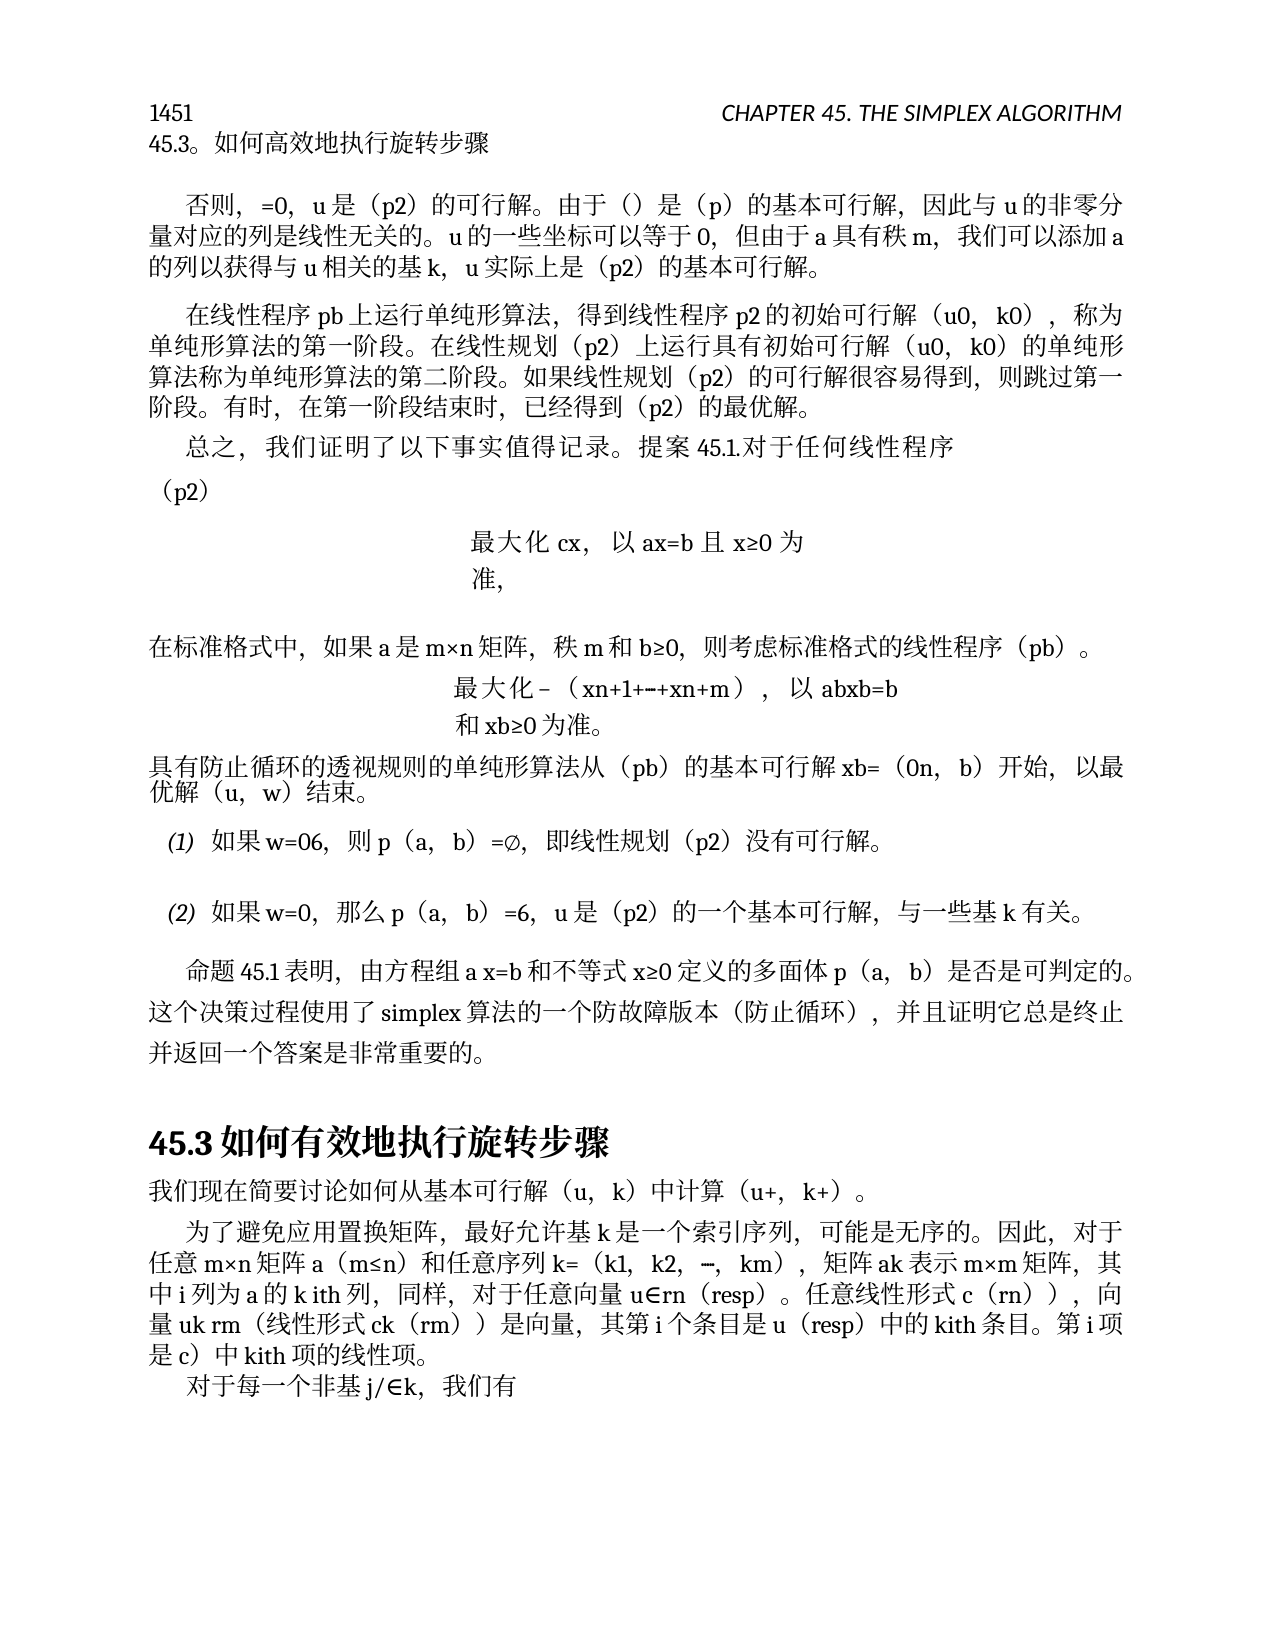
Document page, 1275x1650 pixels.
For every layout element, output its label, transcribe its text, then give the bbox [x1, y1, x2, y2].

text 最大化−（xn+1+····+xn+m），以abxb=b和xb≥0为准。 [454, 674, 898, 740]
text 为了避免应用置换矩阵，最好允许基k是一个索引序列，可能是无序的。因此，对于任意m×n矩阵a（m≤n）和任意序列k=（k1，k2，·····，km），矩阵ak表示m×m矩阵，其中i列为a的k ith列，同样，对于任意向量u∈rn（resp）。任意线性形式c（rn）），向量uk rm（线性形式ck（rm））是向量，其第i个条目是u（resp）中的kith条目。第i项是c）中kith项的线性项。 [148, 1219, 1124, 1371]
text 命题45.1表明，由方程组a x=b和不等式x≥0定义的多面体p（a，b）是否是可判定的。这个决策过程使用了simplex算法的一个防故障版本（防止循环），并且证明它总是终止并返回一个答案是非常重要的。 [148, 958, 1124, 1069]
text 45.3。如何高效地执行旋转步骤 [148, 130, 1125, 159]
subtitle 45.3如何有效地执行旋转步骤 [148, 1124, 1125, 1164]
text 具有防止循环的透视规则的单纯形算法从（pb）的基本可行解xb=（0n，b）开始，以最优解（u，w）结束。 [148, 756, 1125, 808]
text 总之，我们证明了以下事实值得记录。提案45.1.对于任何线性程序（p2） [148, 434, 954, 507]
text 否则，=0，u是（p2）的可行解。由于（）是（p）的基本可行解，因此与u的非零分量对应的列是线性无关的。u的一些坐标可以等于0，但由于a具有秩m，我们可以添加a的列以获得与u相关的基k，u实际上是（p2）的基本可行解。 [148, 192, 1124, 282]
text 最大化cx，以ax=b且x≥0为准， [470, 529, 804, 595]
text 对于每一个非基j/∈k，我们有 [187, 1373, 1124, 1402]
list 如果w=06，则p（a，b）=∅，即线性规划（p2）没有可行解。 [166, 828, 1125, 857]
text 在标准格式中，如果a是m×n矩阵，秩m和b≥0，则考虑标准格式的线性程序（pb）。 [148, 634, 1125, 663]
text 我们现在简要讨论如何从基本可行解（u，k）中计算（u+，k+）。 [148, 1177, 1124, 1206]
text 在线性程序pb上运行单纯形算法，得到线性程序p2的初始可行解（u0，k0），称为单纯形算法的第一阶段。在线性规划（p2）上运行具有初始可行解（u0，k0）的单纯形算法称为单纯形算法的第二阶段。如果线性规划（p2）的可行解很容易得到，则跳过第一阶段。有时，在第一阶段结束时，已经得到（p2）的最优解。 [148, 302, 1124, 423]
list 如果w=0，那么p（a，b）=6，u是（p2）的一个基本可行解，与一些基k有关。 [166, 899, 1125, 928]
